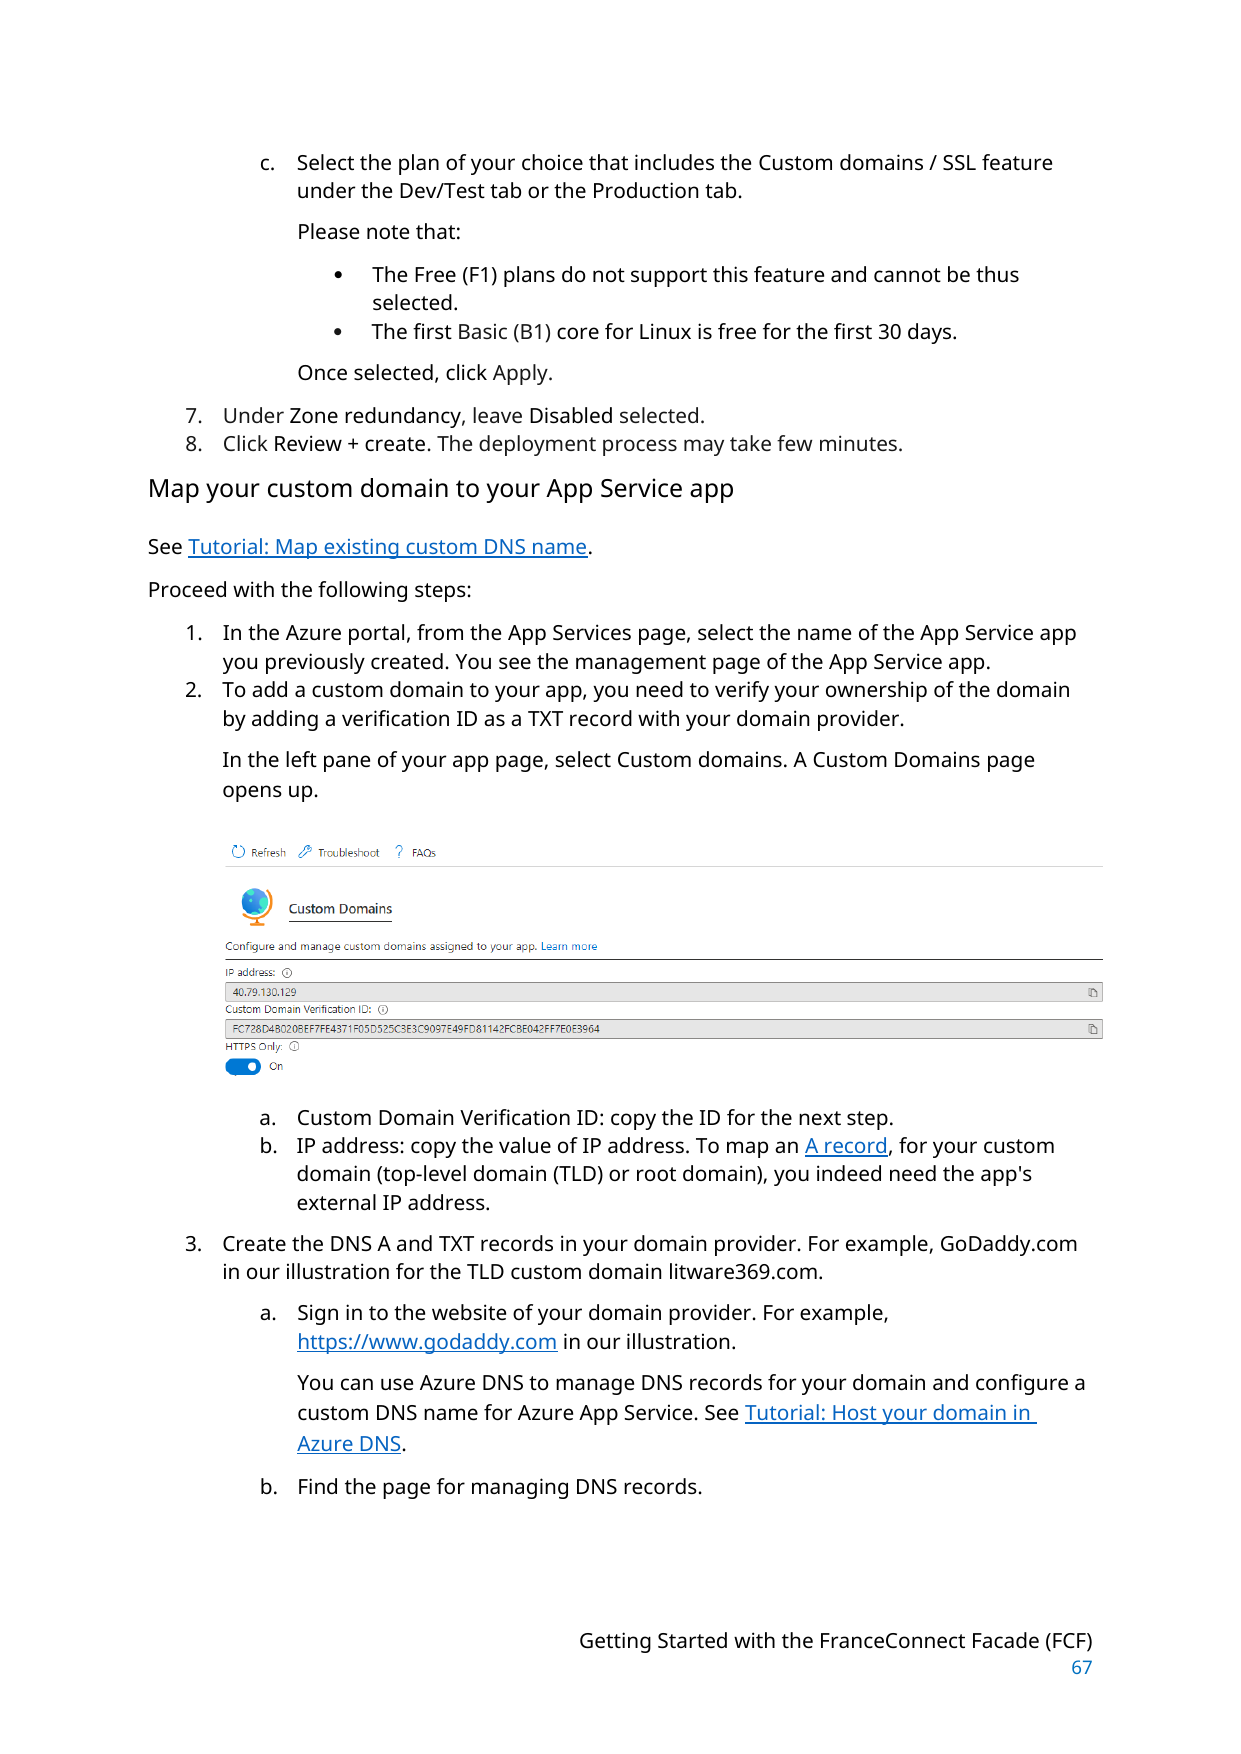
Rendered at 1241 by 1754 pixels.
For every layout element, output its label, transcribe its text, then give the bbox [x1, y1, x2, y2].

list The Free (F1) plans do not support this feature and cannot be thus selected. [334, 260, 1093, 317]
list To add a custom domain to your app, you need to verify your ownership of the domain by adding a verification ID as a TXT record with your domain provider. [185, 675, 1093, 732]
text See Tutorial: Map existing custom DNS name. [148, 532, 1093, 561]
picture [222, 831, 1107, 1076]
list Sign in to the website of your domain provider. For example, https://www.godaddy.com in our illustration. [259, 1298, 1093, 1355]
list Click Review + create. The deployment process may take few minutes. [185, 429, 1093, 458]
list Find the page for managing DNS records. [259, 1472, 1093, 1501]
list The first Basic (B1) core for Linux is free for the first 30 days. [334, 317, 1093, 345]
list Create the DNS A and TXT records in your domain provider. For example, GoDaddy.com in our illustration for the TLD custom domain litware369.com. [185, 1229, 1093, 1286]
list IP address: copy the value of IP address. To map an A record, for your custom domain (top-level domain (TLD) or root domain), you indeed need the app's external IP address. [259, 1131, 1093, 1216]
list Once selected, click Apply. [297, 358, 1093, 386]
list In the left pane of your app page, select Custom domains. A Custom Domains page opens up. [222, 745, 1093, 804]
list In the Azure portal, from the App Services page, select the name of the App Service app you previously created. You see the management page of the App Service app. [185, 618, 1093, 675]
subtitle Map your custom domain to your App Service app [148, 470, 1093, 504]
list Under Zone redundancy, leave Disabled selected. [185, 401, 1093, 429]
text Proceed with the following steps: [148, 575, 1093, 604]
text You can use Azure DNS to manage DNS records for your domain and configure a custom DNS name for Azure App Service. See Tutorial: Host your domain in Azure DNS. [297, 1368, 1093, 1457]
list Custom Domain Verification ID: copy the ID for the next step. [259, 1103, 1093, 1131]
list Please note that: [297, 217, 1093, 245]
list Select the plan of your choice that includes the Custom domains / SSL feature under the Dev/Test tab or the Production tab. [259, 148, 1093, 204]
